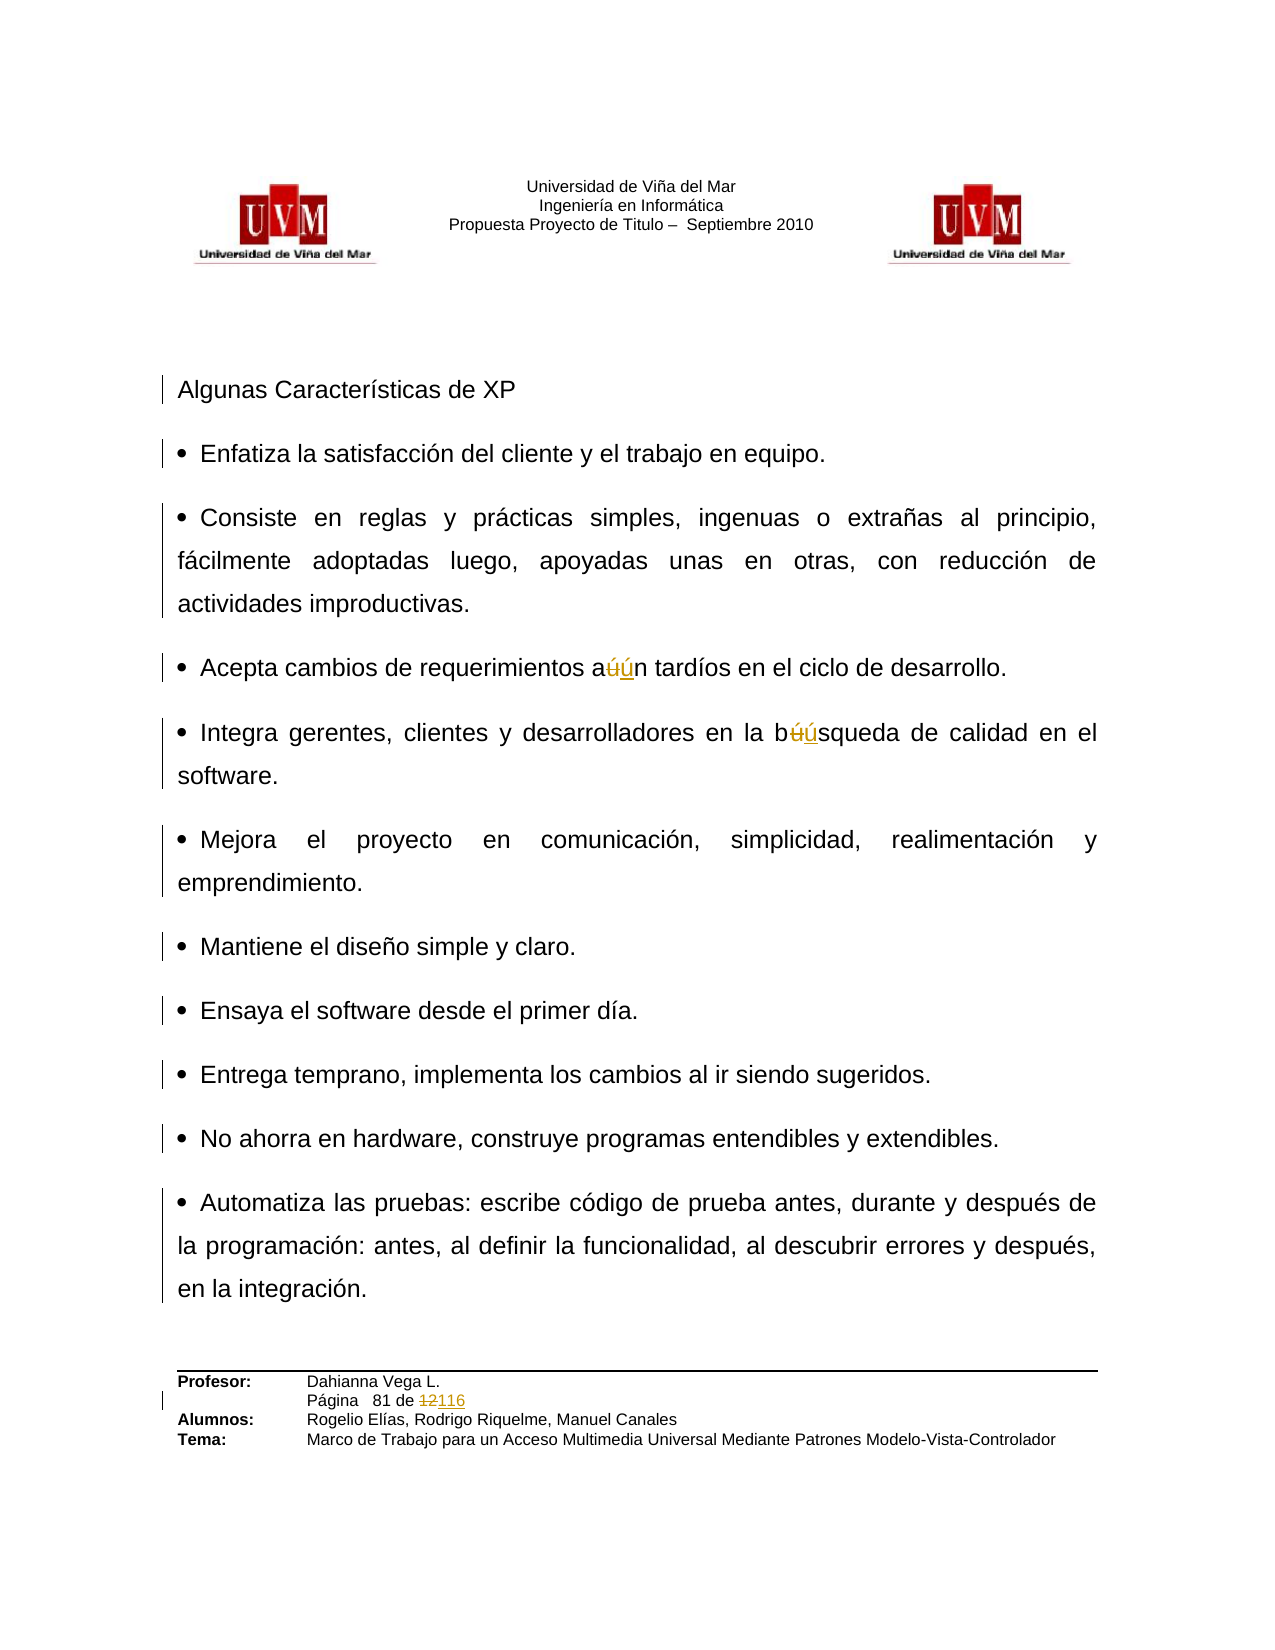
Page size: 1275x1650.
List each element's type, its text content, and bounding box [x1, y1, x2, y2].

text Integra gerentes, clientes y desarrolladores en la bsqueda de calidad en el software. [177, 717, 1098, 789]
text Entrega temprano, implementa los cambios al ir siendo sugeridos. [177, 1060, 1098, 1089]
text Mejora el proyecto en comunicación, simplicidad, realimentación y emprendimiento. [177, 825, 1098, 897]
text Acepta cambios de requerimientos an tardíos en el ciclo de desarrollo. [177, 653, 1098, 682]
text Mantiene el diseño simple y claro. [177, 932, 1098, 961]
text No ahorra en hardware, construye programas entendibles y extendibles. [177, 1124, 1098, 1153]
text Ensaya el software desde el primer día. [177, 996, 1098, 1025]
text Enfatiza la satisfacción del cliente y el trabajo en equipo. [177, 439, 1098, 468]
text Algunas Características de XP [177, 375, 1098, 404]
picture [871, 176, 1084, 267]
text Automatiza las pruebas: escribe código de prueba antes, durante y después de la programación: antes, al definir la funcionalidad, al descubrir errores y después, en la integración. [177, 1188, 1098, 1303]
picture [177, 176, 390, 267]
text Consiste en reglas y prácticas simples, ingenuas o extrañas al principio, fácilmente adoptadas luego, apoyadas unas en otras, con reducción de actividades improductivas. [177, 503, 1098, 618]
